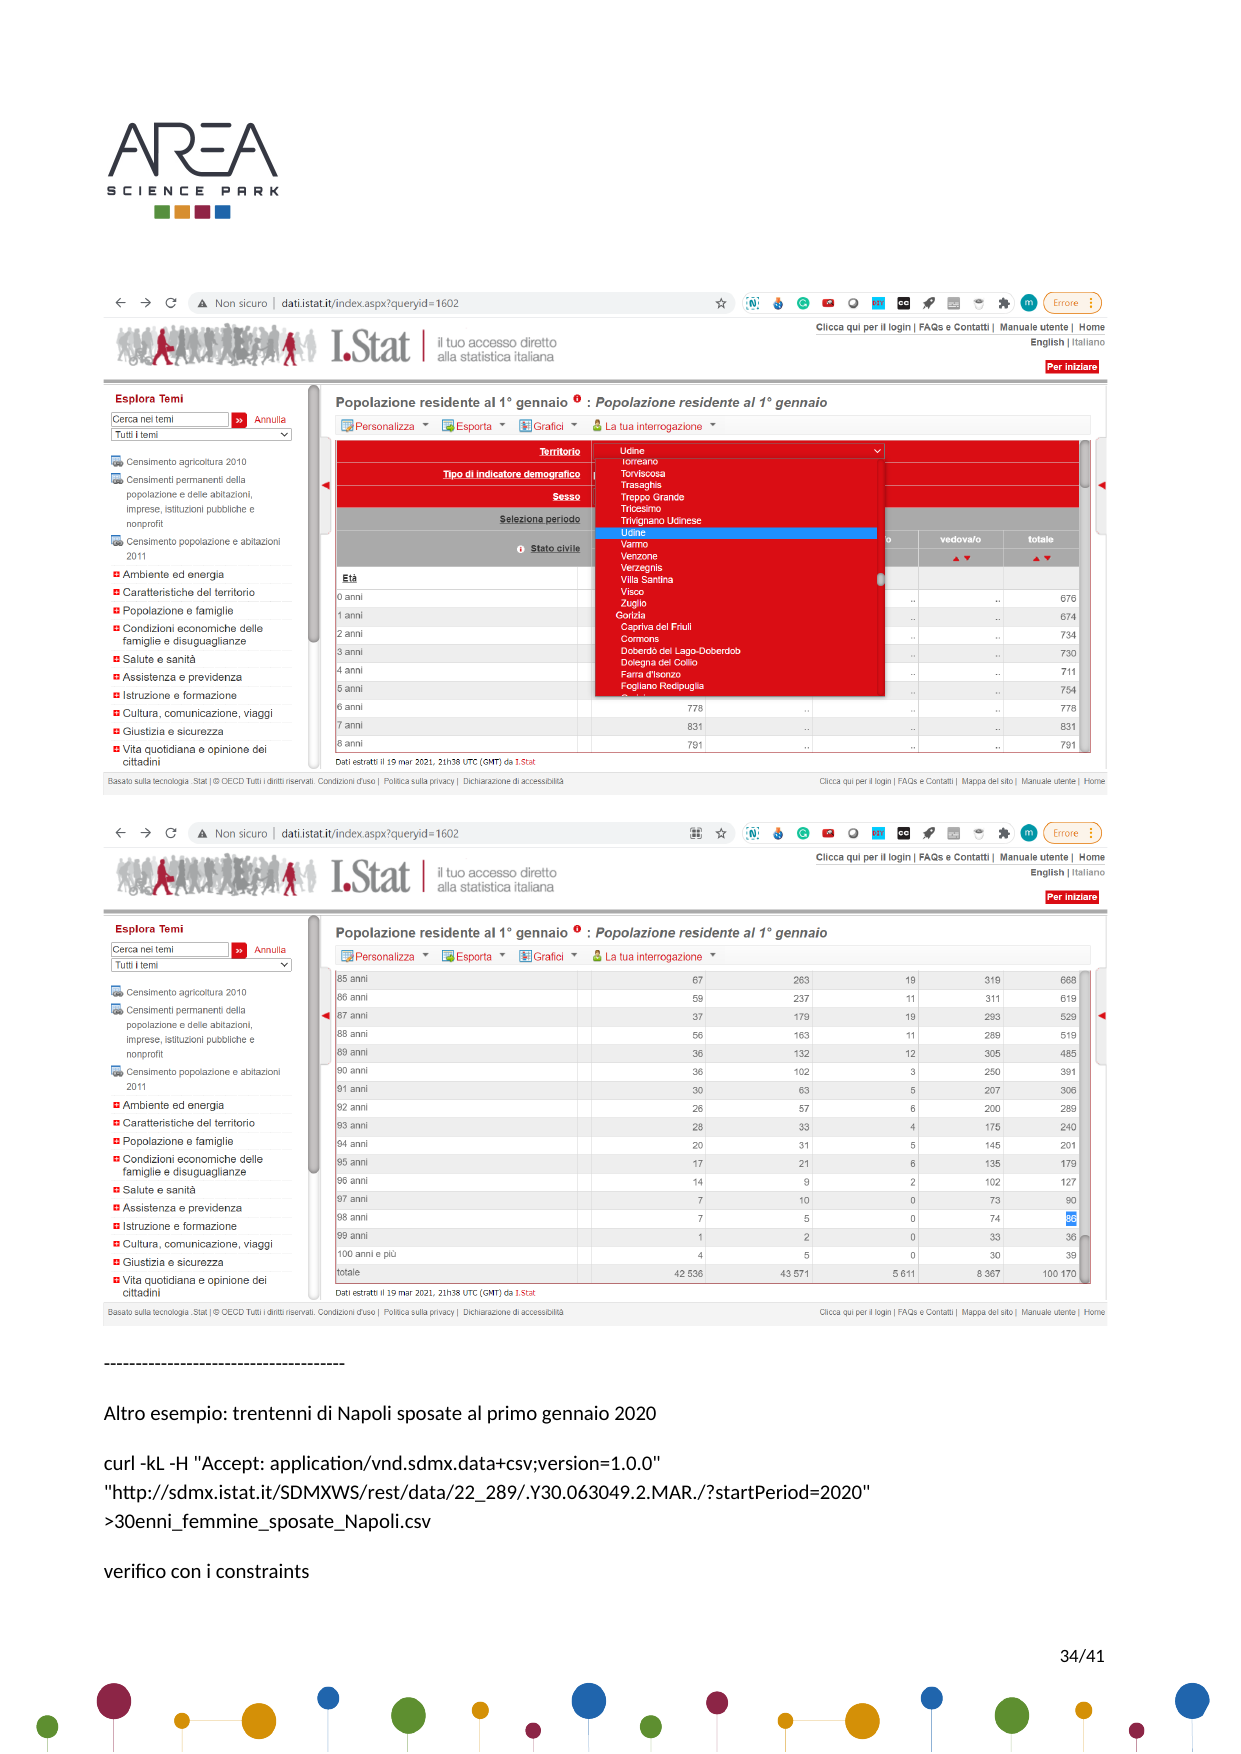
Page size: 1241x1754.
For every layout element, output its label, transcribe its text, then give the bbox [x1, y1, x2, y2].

text verifico con i constraints [103, 1558, 1122, 1583]
picture [31, 1676, 1209, 1752]
text Altro esempio: trentenni di Napoli sposate al primo gennaio 2020 [103, 1400, 1122, 1425]
picture [103, 819, 1108, 1326]
picture [103, 292, 1108, 795]
text curl -kL -H "Accept: application/vnd.sdmx.data+csv;version=1.0.0" "http://sdmx.istat.it/SDMXWS/rest/data/22_289/.Y30.063049.2.MAR./?startPeriod=2020" >30enni_femmine_sposate_Napoli.csv [103, 1450, 1122, 1533]
text -------------------------------------- [103, 1350, 1122, 1375]
picture [103, 118, 1116, 264]
